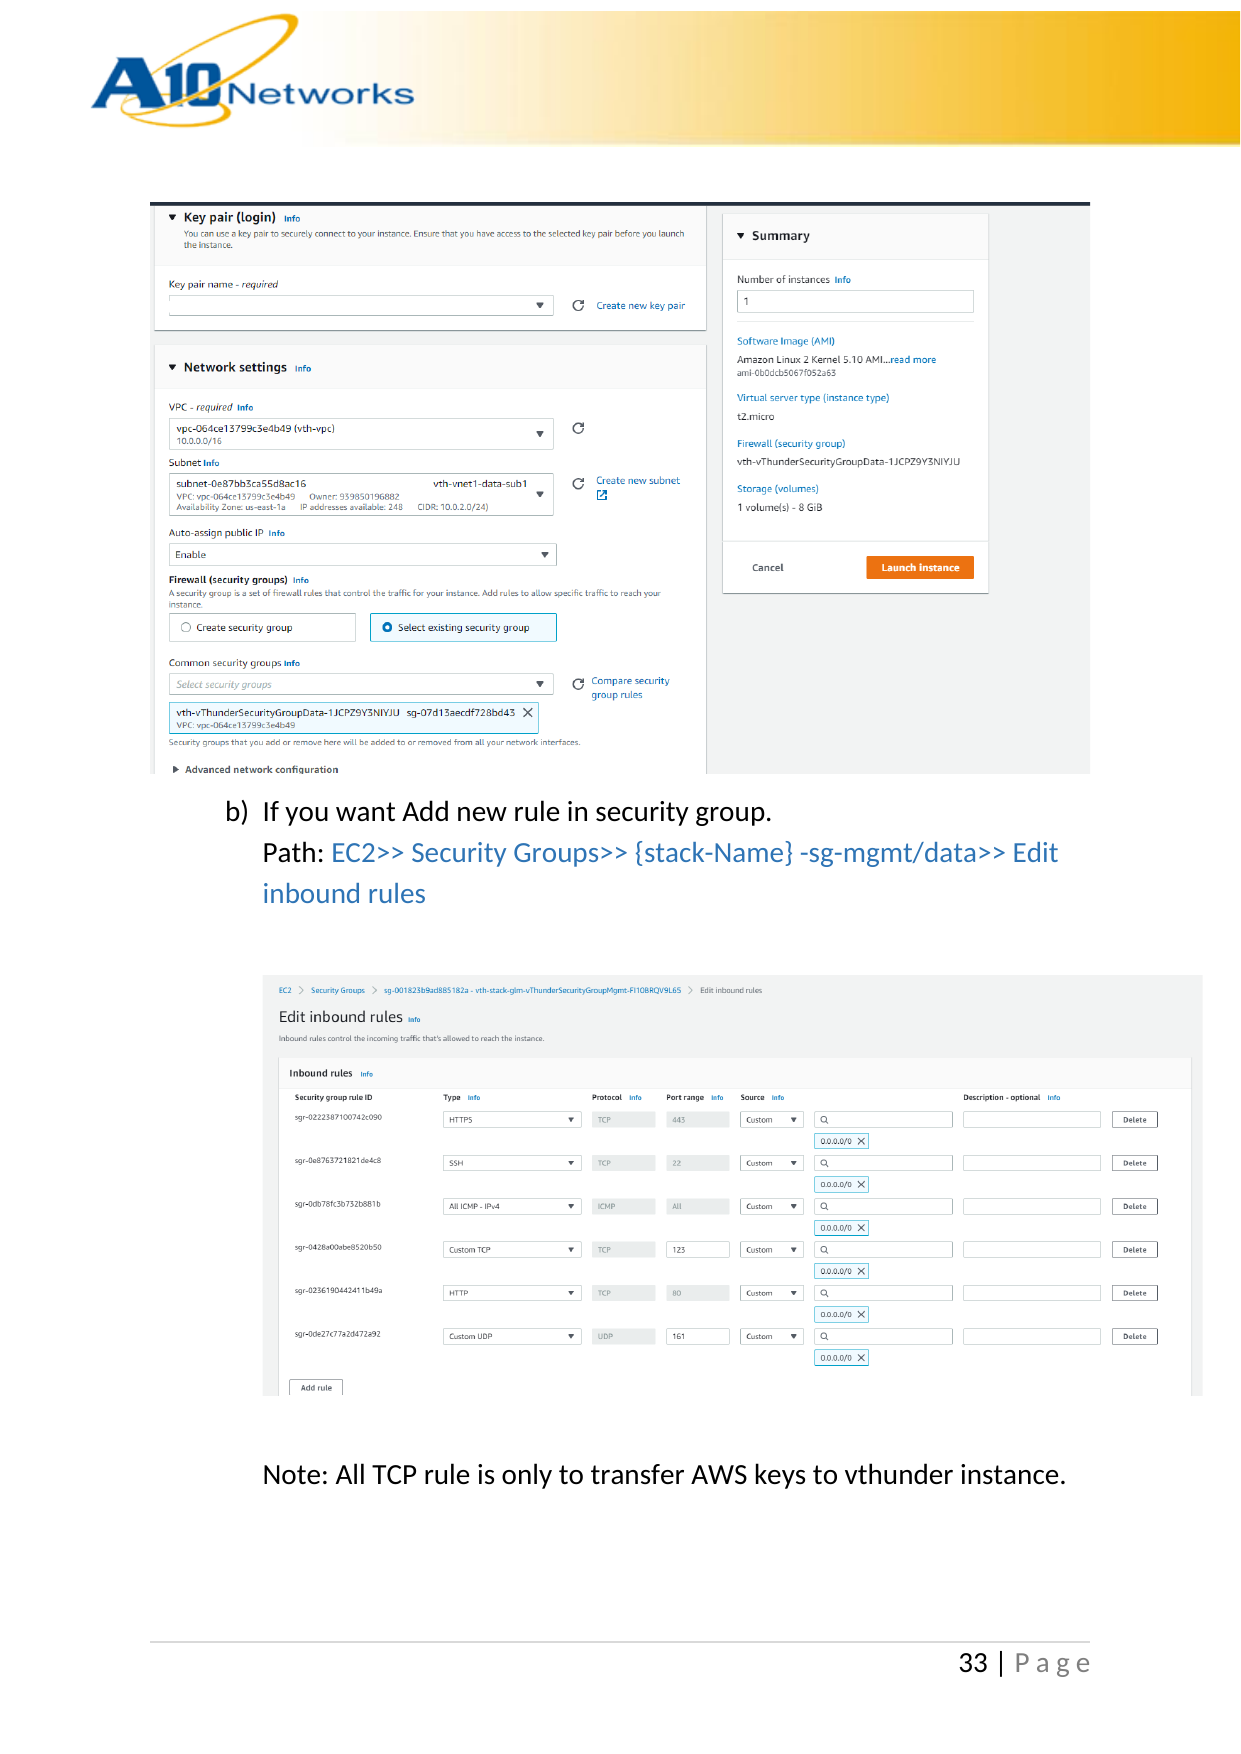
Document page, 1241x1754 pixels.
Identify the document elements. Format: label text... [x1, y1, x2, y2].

picture [0, 11, 1241, 147]
list If you want Add new rule in security group. [225, 793, 1090, 829]
list Note: All TCP rule is only to transfer AWS keys to vthunder instance. [262, 1456, 1090, 1492]
picture [150, 202, 1091, 774]
picture [262, 975, 1203, 1396]
list Path: EC2>> Security Groups>> {stack-Name} -sg-mgmt/data>> Edit inbound rules [262, 834, 1090, 911]
